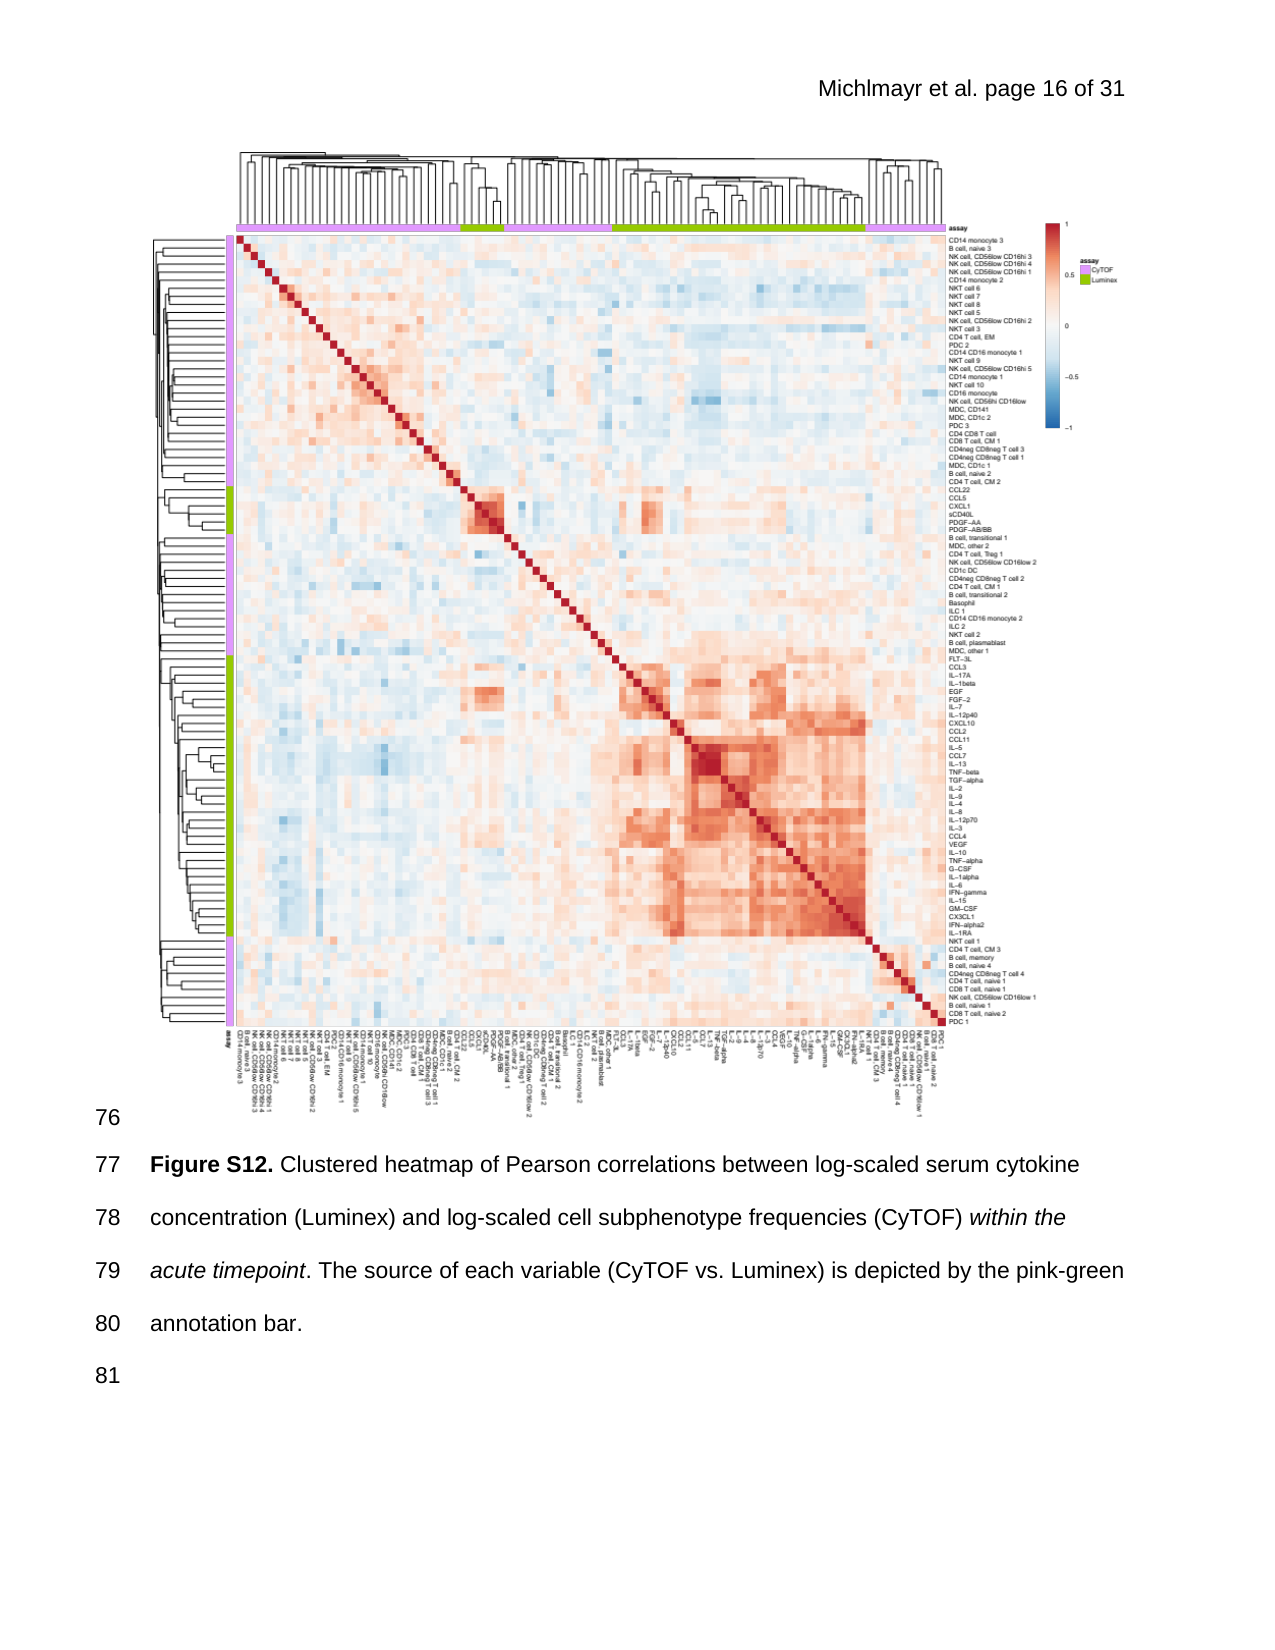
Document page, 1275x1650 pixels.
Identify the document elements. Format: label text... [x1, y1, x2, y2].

text Figure S12. Clustered heatmap of Pearson correlations between log-scaled serum cytokine concentration (Luminex) and log-scaled cell subphenotype frequencies (CyTOF) within the acute timepoint. The source of each variable (CyTOF vs. Luminex) is depicted by the pink-green annotation bar. [150, 1151, 1125, 1336]
